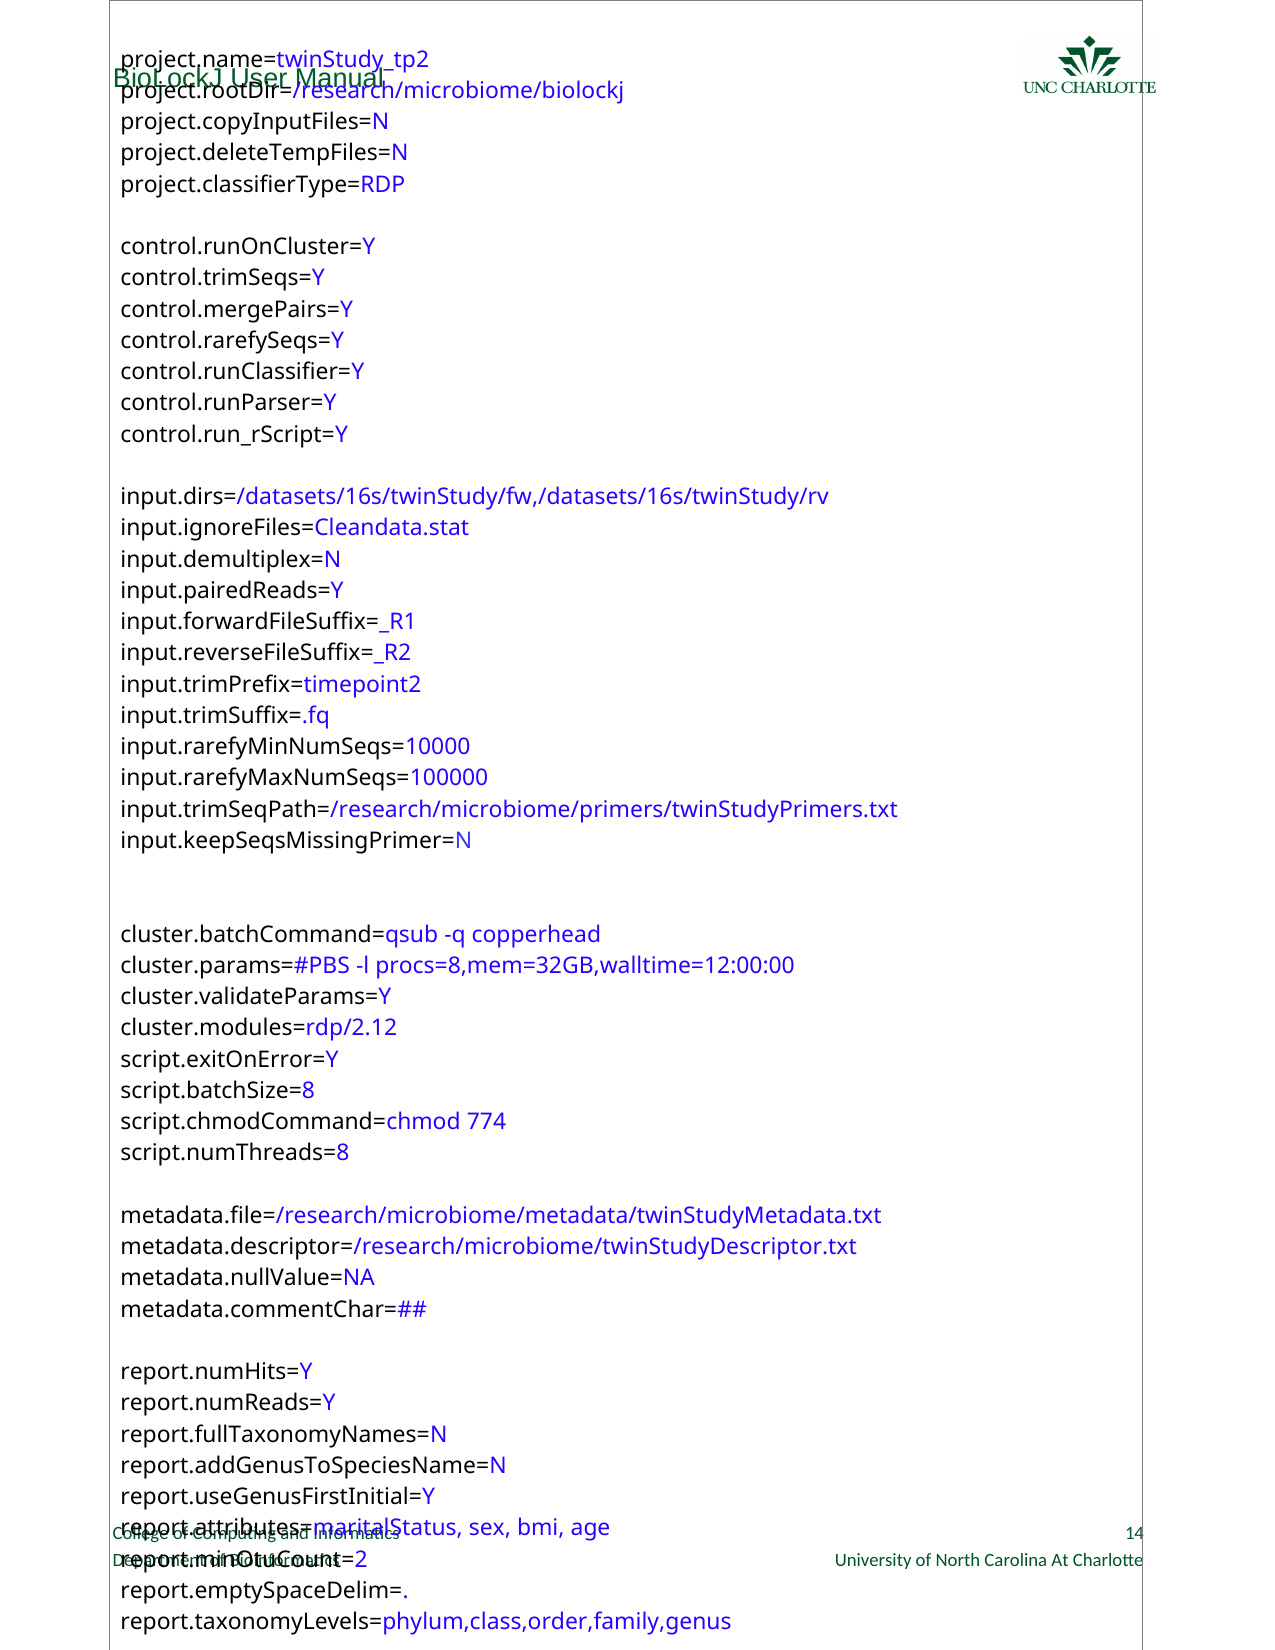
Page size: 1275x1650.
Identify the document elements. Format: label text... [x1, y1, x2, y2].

picture [1143, 35, 1158, 95]
table_header project.name=twinStudy_tp2 project.rootDir=/research/microbiome/biolockj project.copyInputFiles=N project.deleteTempFiles=N project.classifierType=RDP control.runOnCluster=Y control.trimSeqs=Y control.mergePairs=Y control.rarefySeqs=Y control.runClassifier=Y control.runParser=Y control.run_rScript=Y input.dirs=/datasets/16s/twinStudy/fw,/datasets/16s/twinStudy/rv input.ignoreFiles=Cleandata.stat input.demultiplex=N input.pairedReads=Y input.forwardFileSuffix=_R1 input.reverseFileSuffix=_R2 input.trimPrefix=timepoint2 input.trimSuffix=.fq input.rarefyMinNumSeqs=10000 input.rarefyMaxNumSeqs=100000 input.trimSeqPath=/research/microbiome/primers/twinStudyPrimers.txt input.keepSeqsMissingPrimer=N cluster.batchCommand=qsub -q copperhead cluster.params=#PBS -l procs=8,mem=32GB,walltime=12:00:00 cluster.validateParams=Y cluster.modules=rdp/2.12 script.exitOnError=Y script.batchSize=8 script.chmodCommand=chmod 774 script.numThreads=8 metadata.file=/research/microbiome/metadata/twinStudyMetadata.txt metadata.descriptor=/research/microbiome/twinStudyDescriptor.txt metadata.nullValue=NA metadata.commentChar=## report.numHits=Y report.numReads=Y report.fullTaxonomyNames=N report.addGenusToSpeciesName=N report.useGenusFirstInitial=Y report.attributes=maritalStatus, sex, bmi, age report.minOtuCount=2 report.emptySpaceDelim=. report.taxonomyLevels=phylum,class,order,family,genus email.sendNotification=Y email.sendQsub=N email.maxAttachmentSizeMB=5 email.encryptedPassword=SlrotqvCPGsFhWkKxtpwkQ== email.from=biolockj@gmail.com email.to=msioda@uncc.edu r.logNormal=Y r.logBase=e r.maxTitleSize=25 r.rareOtuThreshold=0.25 r.filterAttributes=age r.filterOperators=< r.filterValues=17 r.filterNaAttributes=maritalStatus r.numHistogramBreaks=20 exe.classifier=/apps/rdp_2.12/dist/classifier.jar exe.classifierParams=/databases/silva128/rRNAClassifier.properties exe.rScript=/apps/pkg/R-3.2.3/rhel7_u2-x86_64/gnu/bin/Rscript exe.java=java exe.python=python exe.gzip=gzip exe.awk=awk exe.bowtie=bowtie2 exe.bowtie_params=no-unal, k 60 exe.pear=/apps/pear/pear-0.9.10-bin-64 exe.pear_params=t 150 exe.samtools=samtools exe.vsearch=/apps/vsearch-2.4.3-linux-x86_64/bin/vsearch exe.vsearchParams=db /databases/rdp_gold.fa rdp.minThresholdScore=50 qiime.pickOtuScript=pick_closed_reference_otus.py qiime.alphaDiversityMetrics=shannon,chao1,observed_species qiime.formatMetadata=Y qiime.preprocessInput=Y qiime.pickOtus=Y qiime.mergeOtuTables=Y qiime.removeChimeras=N kraken.db=/databases/kraken/all_bacteria_archaea_20170502 slimm.db=/apps/slimm/slimmDB_13K slimm.refGenomeIndex=/databases/slimm/AB_13K_ref_genomes_bowtie2/AB_13K [110, 1, 1142, 1650]
